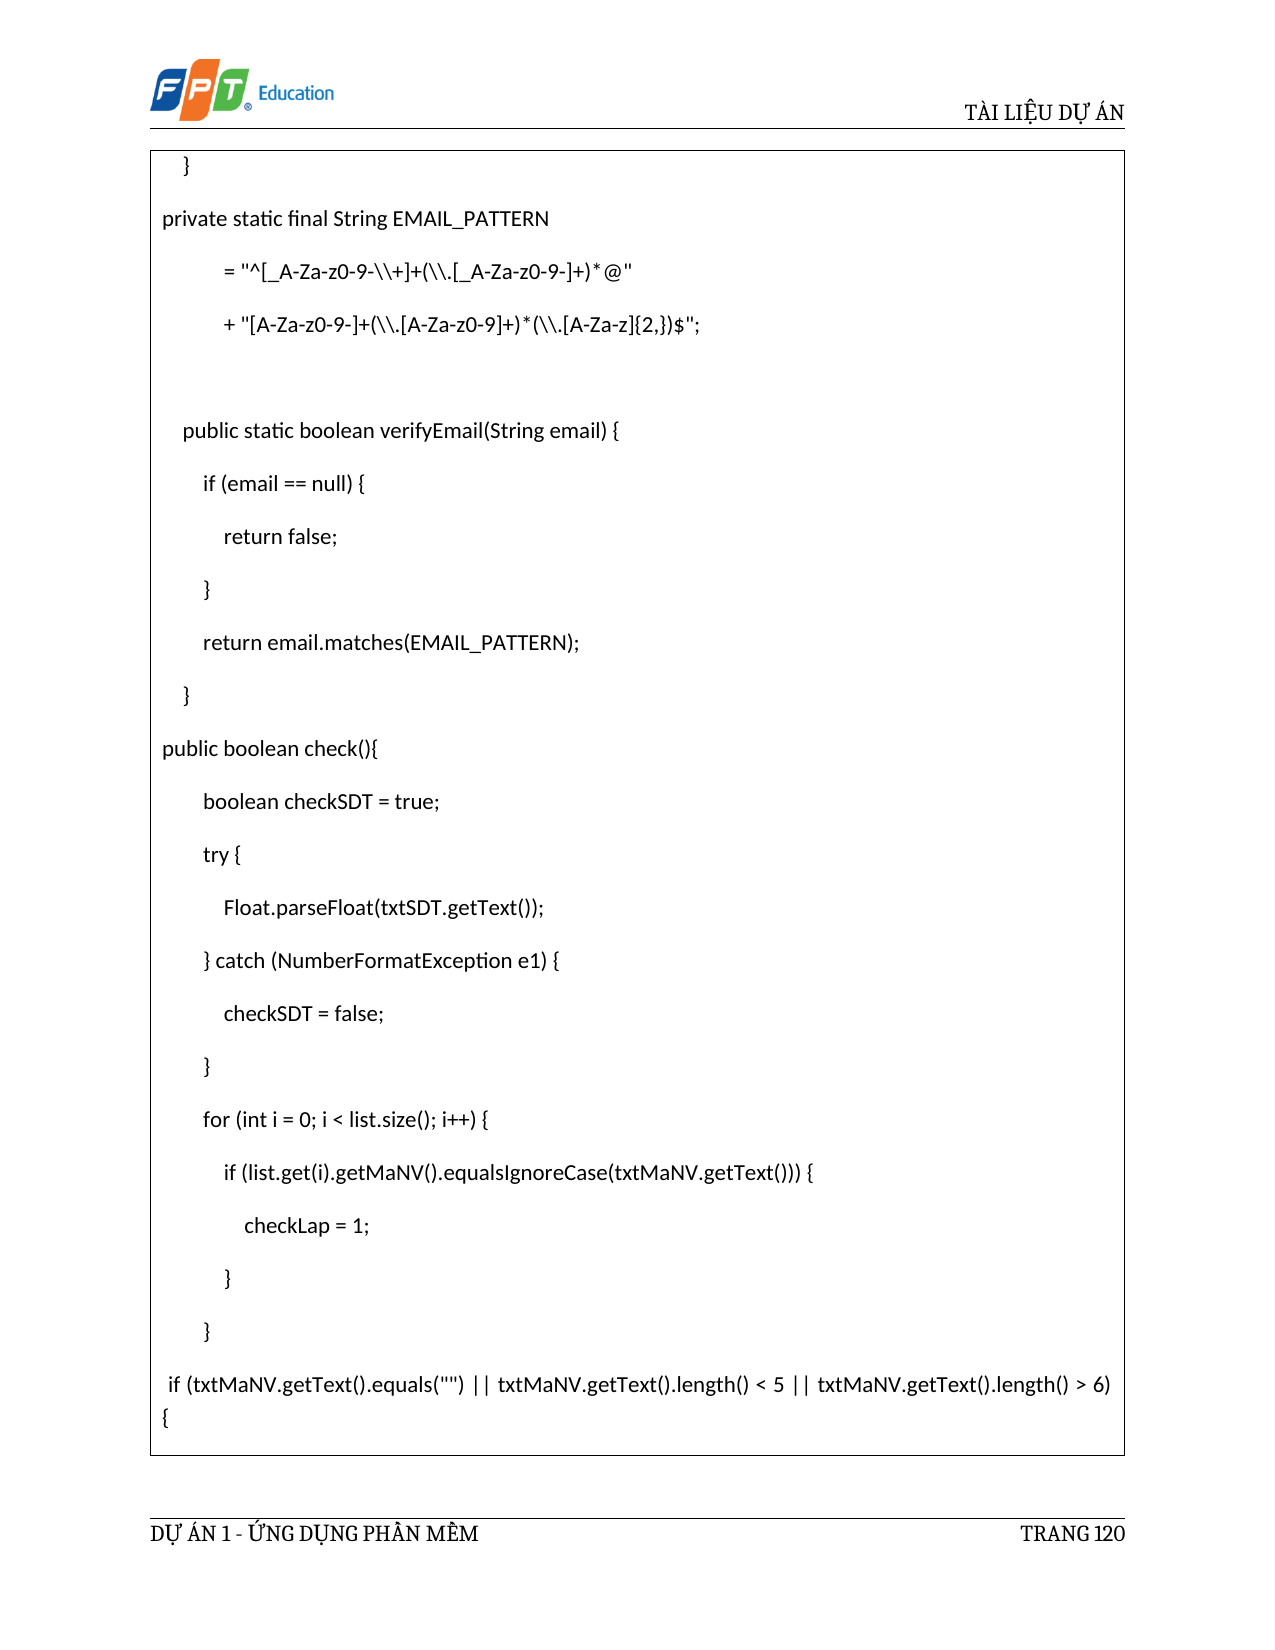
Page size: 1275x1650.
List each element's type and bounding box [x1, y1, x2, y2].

table_header [151, 151, 1124, 1455]
picture [150, 59, 336, 121]
